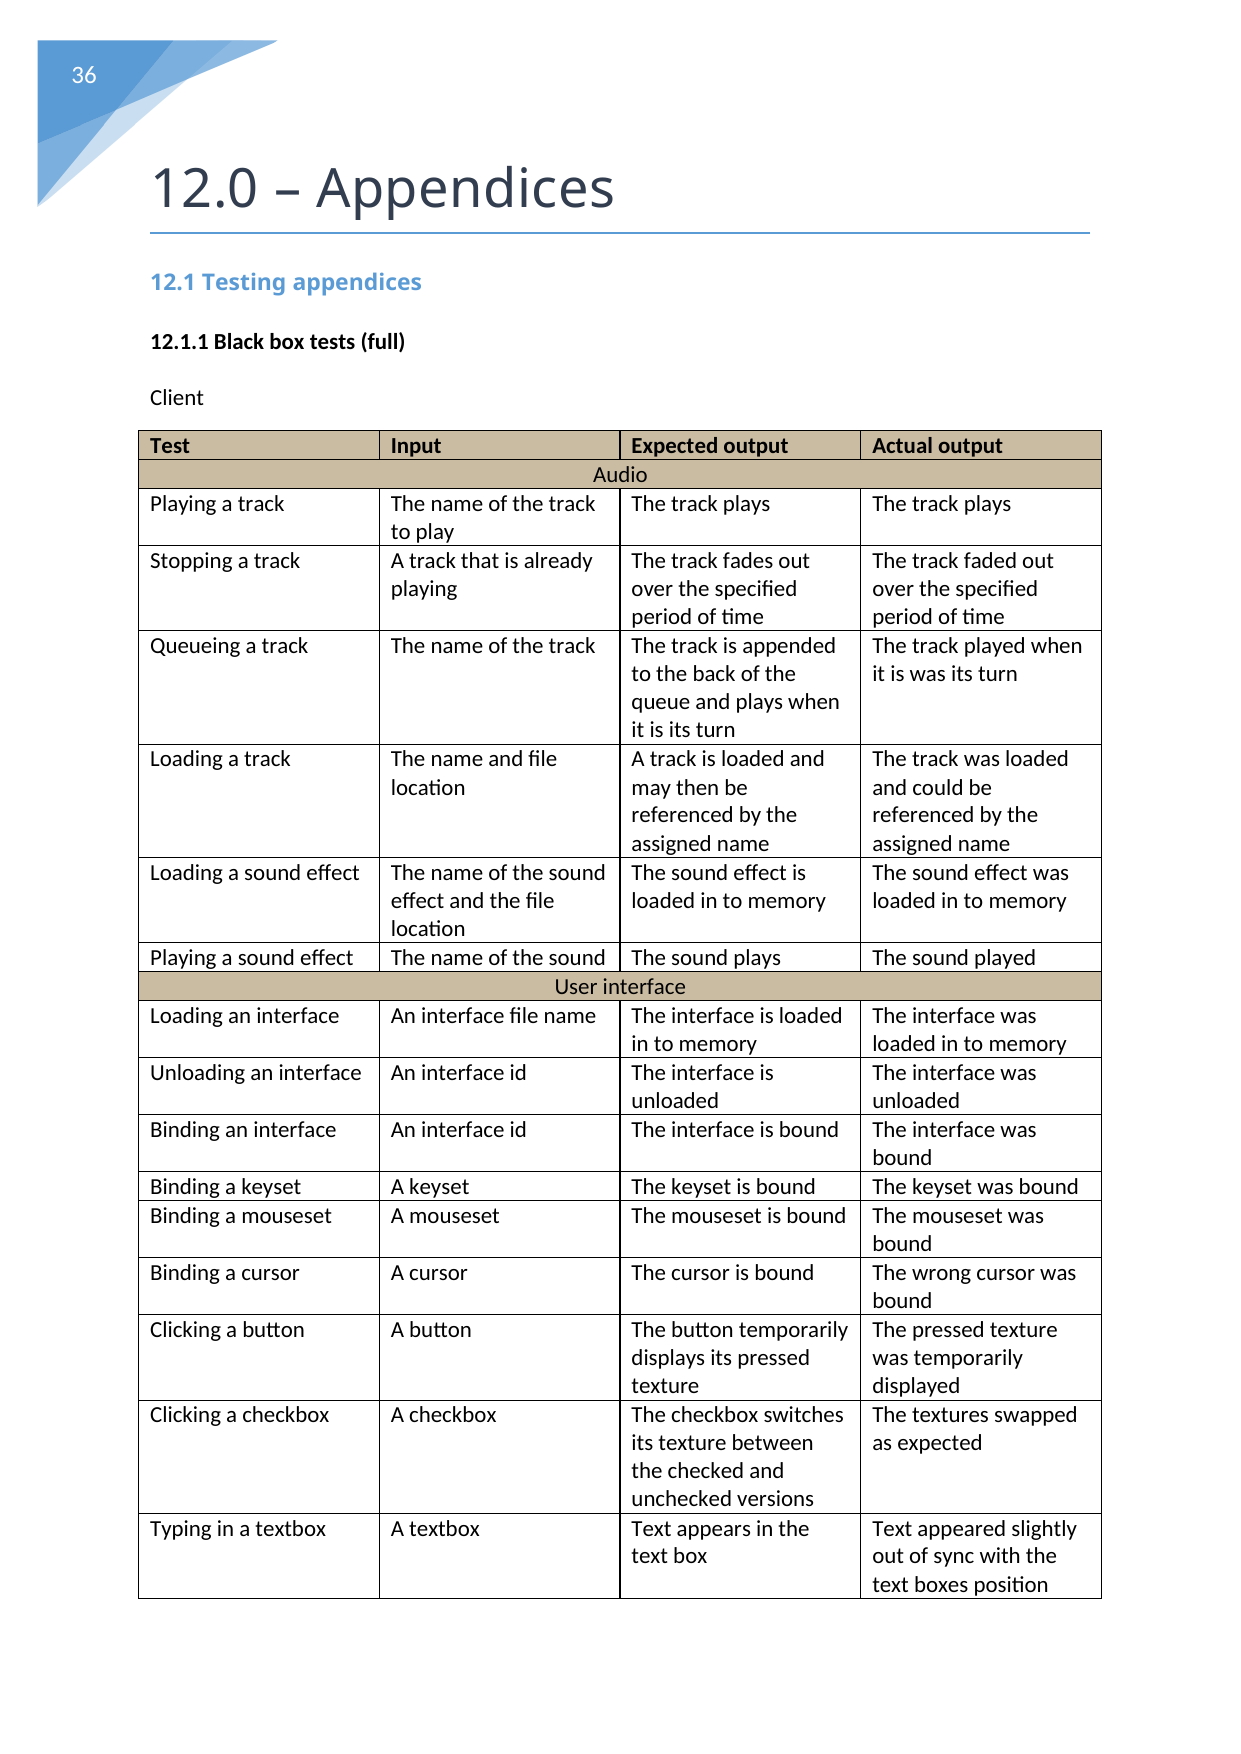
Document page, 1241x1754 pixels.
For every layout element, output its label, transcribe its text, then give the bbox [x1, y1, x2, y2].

table_cell The checkbox switches its texture between the checked and unchecked versions [621, 1401, 860, 1513]
table_cell Loading an interface [139, 1001, 379, 1057]
table_cell A keyset [380, 1172, 619, 1200]
table_cell The name and file location [380, 745, 619, 857]
table_cell The interface was loaded in to memory [861, 1001, 1101, 1057]
table_cell The sound played [861, 943, 1101, 971]
table_cell Audio [139, 460, 1101, 488]
table_cell A track is loaded and may then be referenced by the assigned name [621, 745, 860, 857]
table_cell The track plays [861, 489, 1101, 545]
table_cell A textbox [380, 1514, 619, 1598]
table_cell Binding a keyset [139, 1172, 379, 1200]
table_cell The pressed texture was temporarily displayed [861, 1315, 1101, 1399]
text Client [150, 383, 1090, 411]
table_cell A cursor [380, 1258, 619, 1314]
table_cell Playing a track [139, 489, 379, 545]
table_cell The name of the track [380, 631, 619, 743]
table_cell Playing a sound effect [139, 943, 379, 971]
table_cell Queueing a track [139, 631, 379, 743]
table_cell Loading a track [139, 745, 379, 857]
table_cell The button temporarily displays its pressed texture [621, 1315, 860, 1399]
table_cell The cursor is bound [621, 1258, 860, 1314]
table_cell Text appears in the text box [621, 1514, 860, 1598]
subtitle 12.1 Testing appendices [150, 265, 1090, 297]
table_cell Binding an interface [139, 1115, 379, 1171]
table_cell Text appeared slightly out of sync with the text boxes position [861, 1514, 1101, 1598]
table_cell An interface id [380, 1058, 619, 1114]
table_cell The interface is unloaded [621, 1058, 860, 1114]
table_cell The textures swapped as expected [861, 1401, 1101, 1513]
table_header Test [139, 431, 379, 459]
table_cell Loading a sound effect [139, 858, 379, 942]
table_cell A button [380, 1315, 619, 1399]
table_cell User interface [139, 972, 1101, 1000]
table_cell The sound effect is loaded in to memory [621, 858, 860, 942]
table_cell The mouseset was bound [861, 1201, 1101, 1257]
table_cell The keyset is bound [621, 1172, 860, 1200]
table_cell Binding a cursor [139, 1258, 379, 1314]
table_cell The track was loaded and could be referenced by the assigned name [861, 745, 1101, 857]
table_cell Typing in a textbox [139, 1514, 379, 1598]
table_cell The track is appended to the back of the queue and plays when it is its turn [621, 631, 860, 743]
table_cell The track fades out over the specified period of time [621, 546, 860, 630]
table_cell The wrong cursor was bound [861, 1258, 1101, 1314]
table_cell An interface file name [380, 1001, 619, 1057]
table_cell The sound effect was loaded in to memory [861, 858, 1101, 942]
table_cell The mouseset is bound [621, 1201, 860, 1257]
table_cell The name of the sound [380, 943, 619, 971]
table_cell The name of the track to play [380, 489, 619, 545]
text 12.1.1 Black box tests (full) [150, 327, 1090, 355]
table_cell A mouseset [380, 1201, 619, 1257]
title 12.0 – Appendices [150, 150, 1090, 232]
table_cell The interface is loaded in to memory [621, 1001, 860, 1057]
table_header Actual output [861, 431, 1101, 459]
table_cell Binding a mouseset [139, 1201, 379, 1257]
table_header Expected output [621, 431, 860, 459]
table_cell The name of the sound effect and the file location [380, 858, 619, 942]
table_cell The keyset was bound [861, 1172, 1101, 1200]
table_cell Clicking a button [139, 1315, 379, 1399]
table_cell A checkbox [380, 1401, 619, 1513]
table_cell Unloading an interface [139, 1058, 379, 1114]
table_cell Stopping a track [139, 546, 379, 630]
table_cell The track plays [621, 489, 860, 545]
table_header Input [380, 431, 619, 459]
table_cell An interface id [380, 1115, 619, 1171]
table_cell Clicking a checkbox [139, 1401, 379, 1513]
table_cell The track played when it is was its turn [861, 631, 1101, 743]
table_cell The sound plays [621, 943, 860, 971]
table_cell The interface was bound [861, 1115, 1101, 1171]
picture [37, 40, 279, 209]
table_cell The interface is bound [621, 1115, 860, 1171]
table_cell The interface was unloaded [861, 1058, 1101, 1114]
table_cell A track that is already playing [380, 546, 619, 630]
table_cell The track faded out over the specified period of time [861, 546, 1101, 630]
